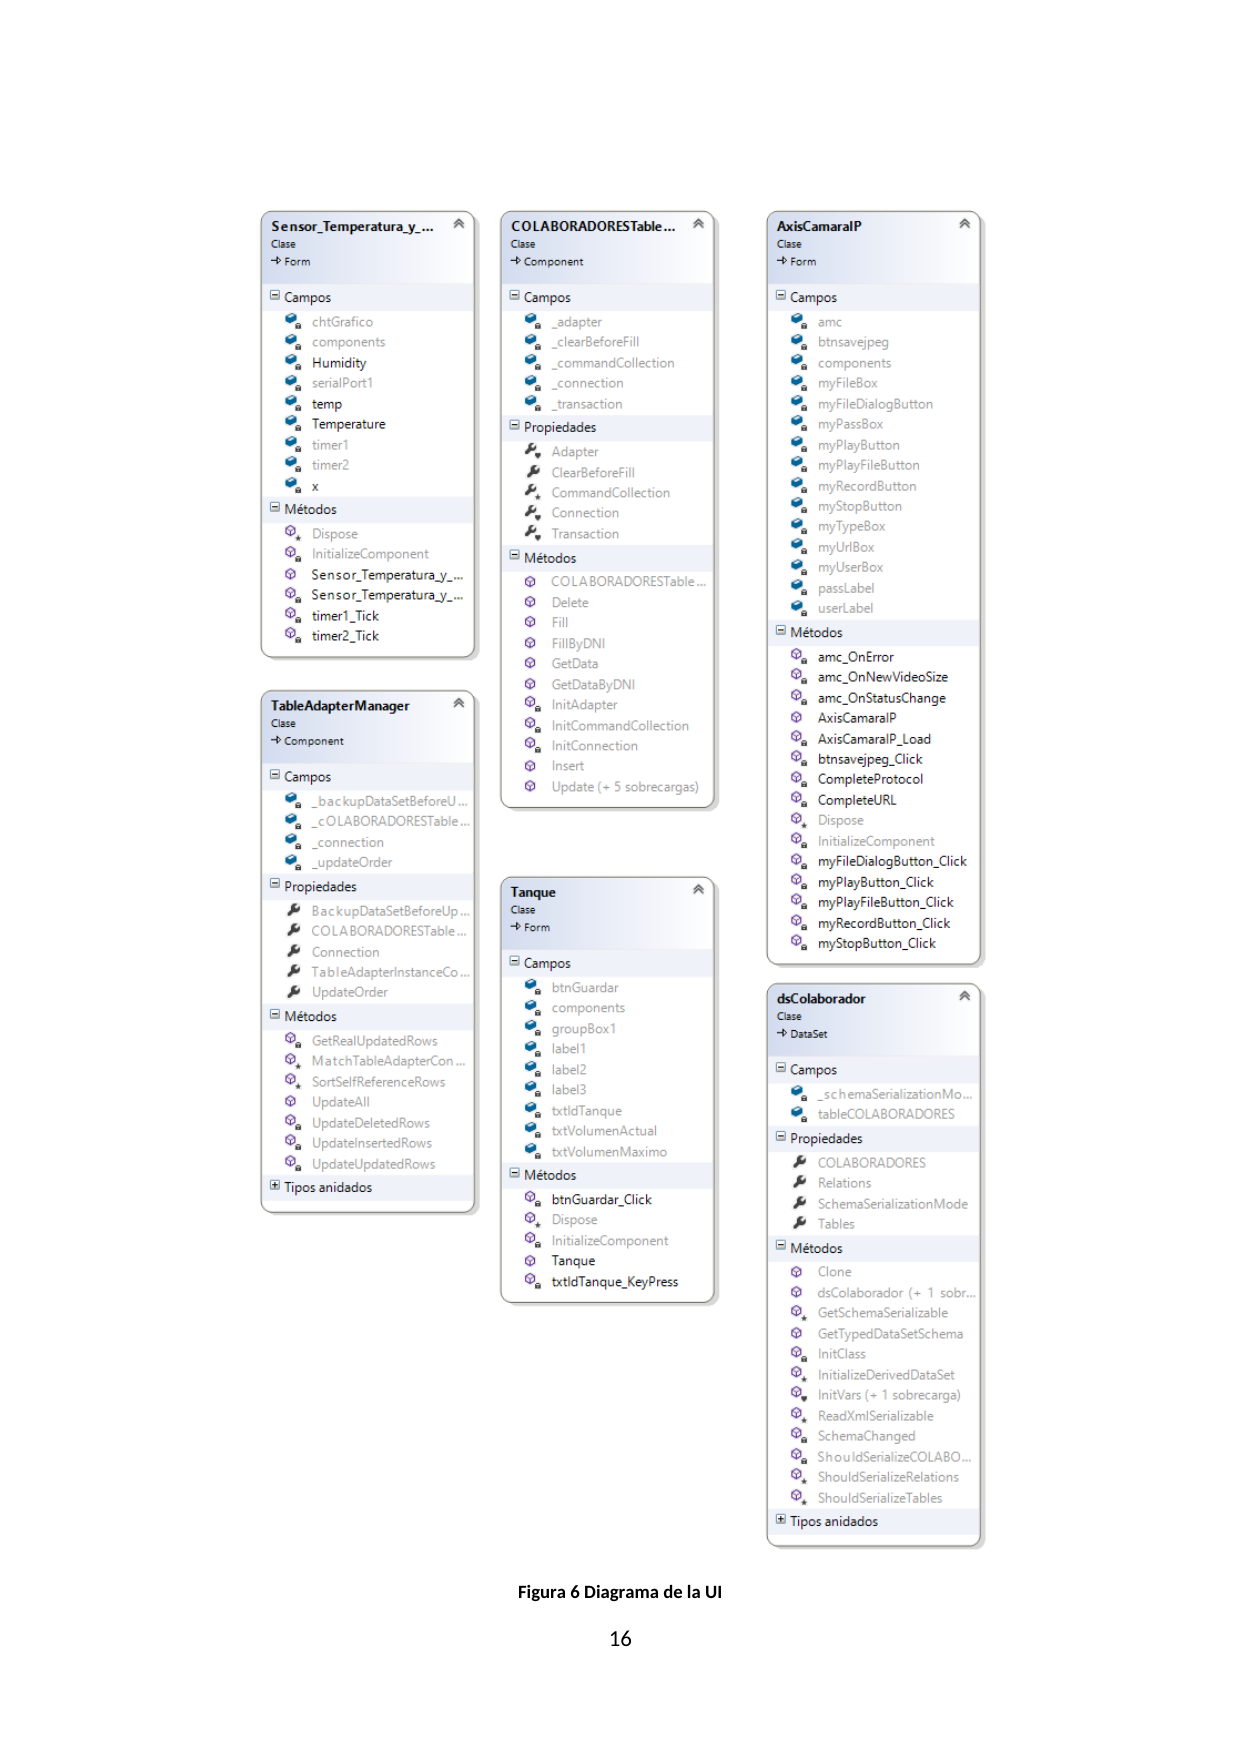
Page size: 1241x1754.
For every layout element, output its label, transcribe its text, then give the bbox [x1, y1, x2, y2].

picture [250, 200, 990, 1556]
text Figura 6 Diagrama de la UI [177, 1581, 1063, 1603]
